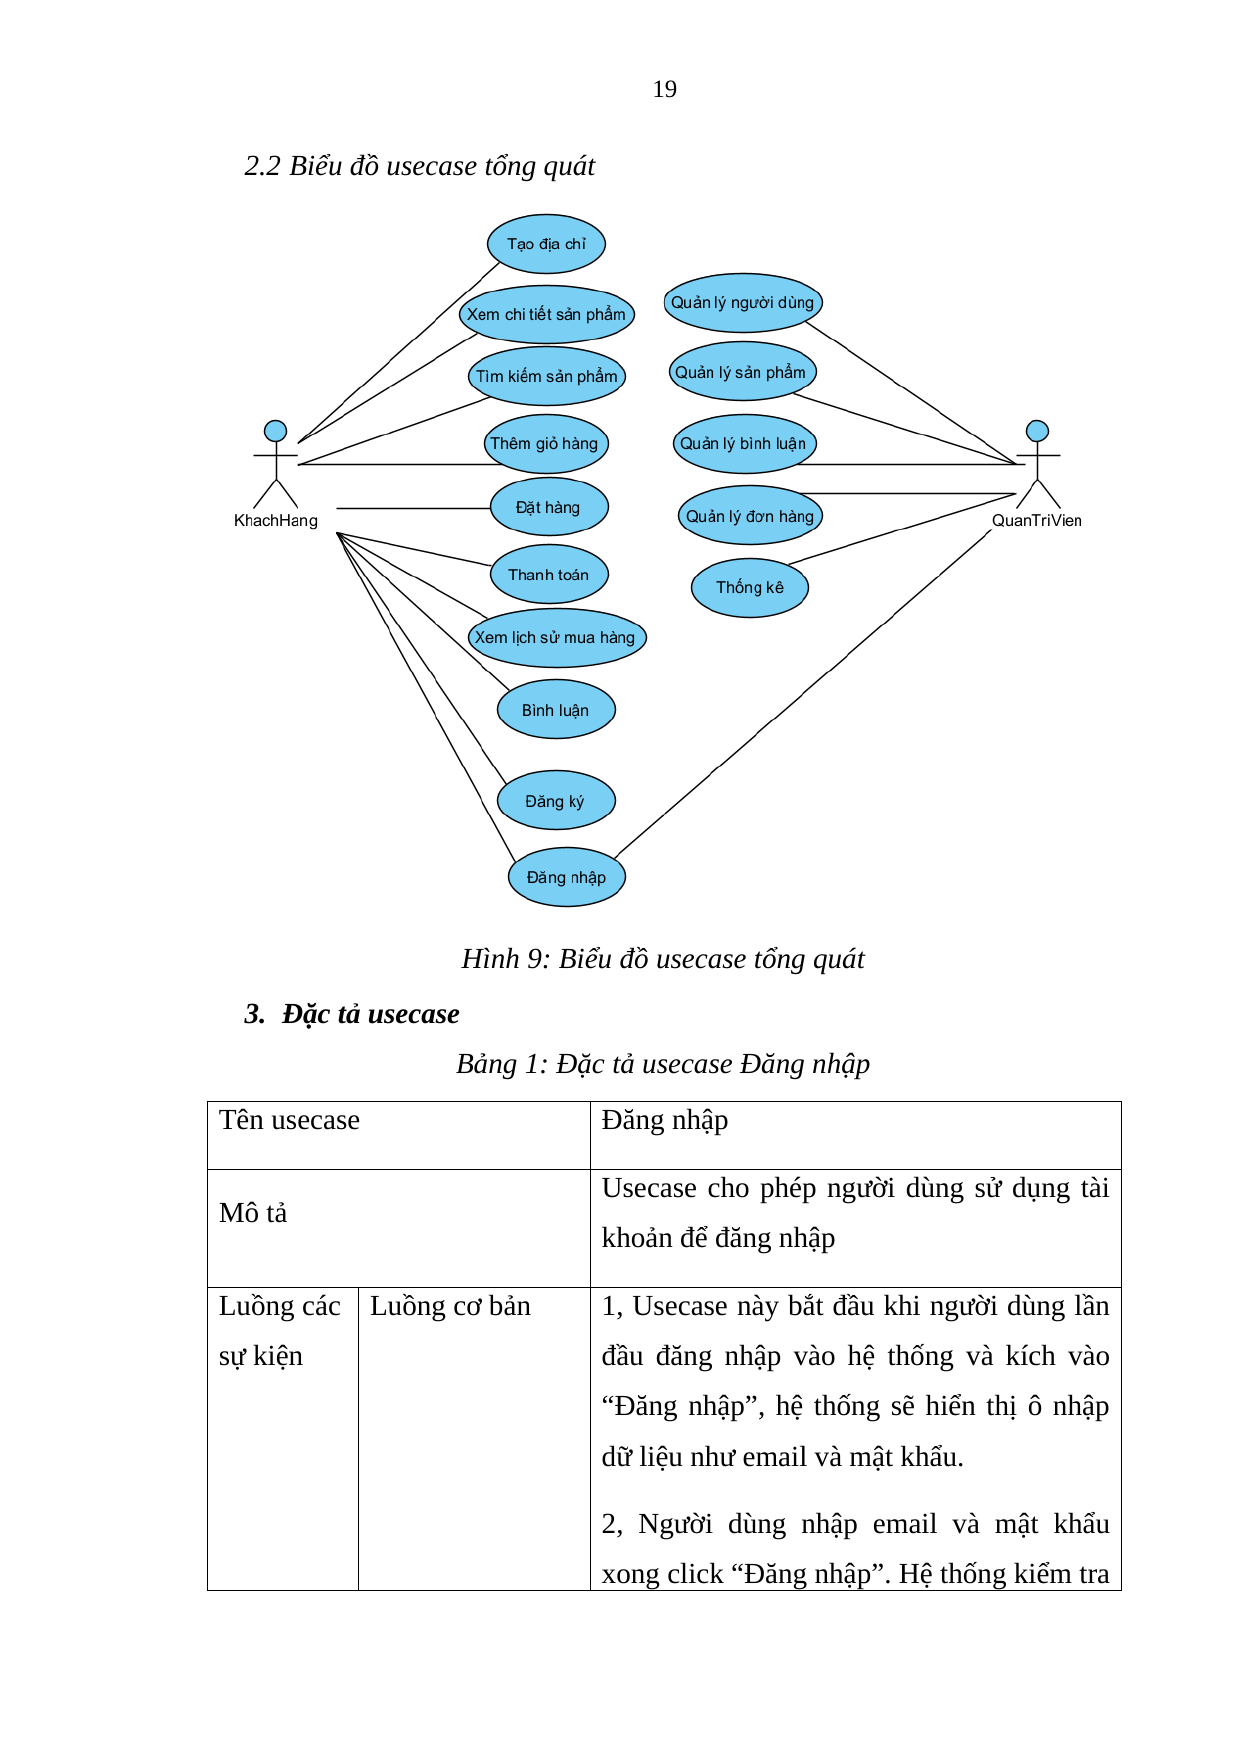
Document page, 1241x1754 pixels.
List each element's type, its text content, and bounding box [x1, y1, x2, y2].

text Hình 9: Biểu đồ usecase tổng quát [207, 942, 1122, 975]
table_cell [591, 1288, 1121, 1590]
picture [206, 198, 1123, 909]
subtitle Đặc tả usecase [244, 996, 1122, 1029]
table_header Tên usecase [208, 1102, 590, 1169]
text Bảng 1: Đặc tả usecase Đăng nhập [207, 1046, 1122, 1080]
table_cell Luồng các sự kiện [208, 1288, 358, 1590]
table_cell Luồng cơ bản [359, 1288, 590, 1590]
table_cell Mô tả [208, 1170, 590, 1287]
table_header Đăng nhập [591, 1102, 1121, 1169]
table_cell Usecase cho phép người dùng sử dụng tài khoản để đăng nhập [591, 1170, 1121, 1287]
subtitle Biểu đồ usecase tổng quát [244, 148, 1122, 181]
